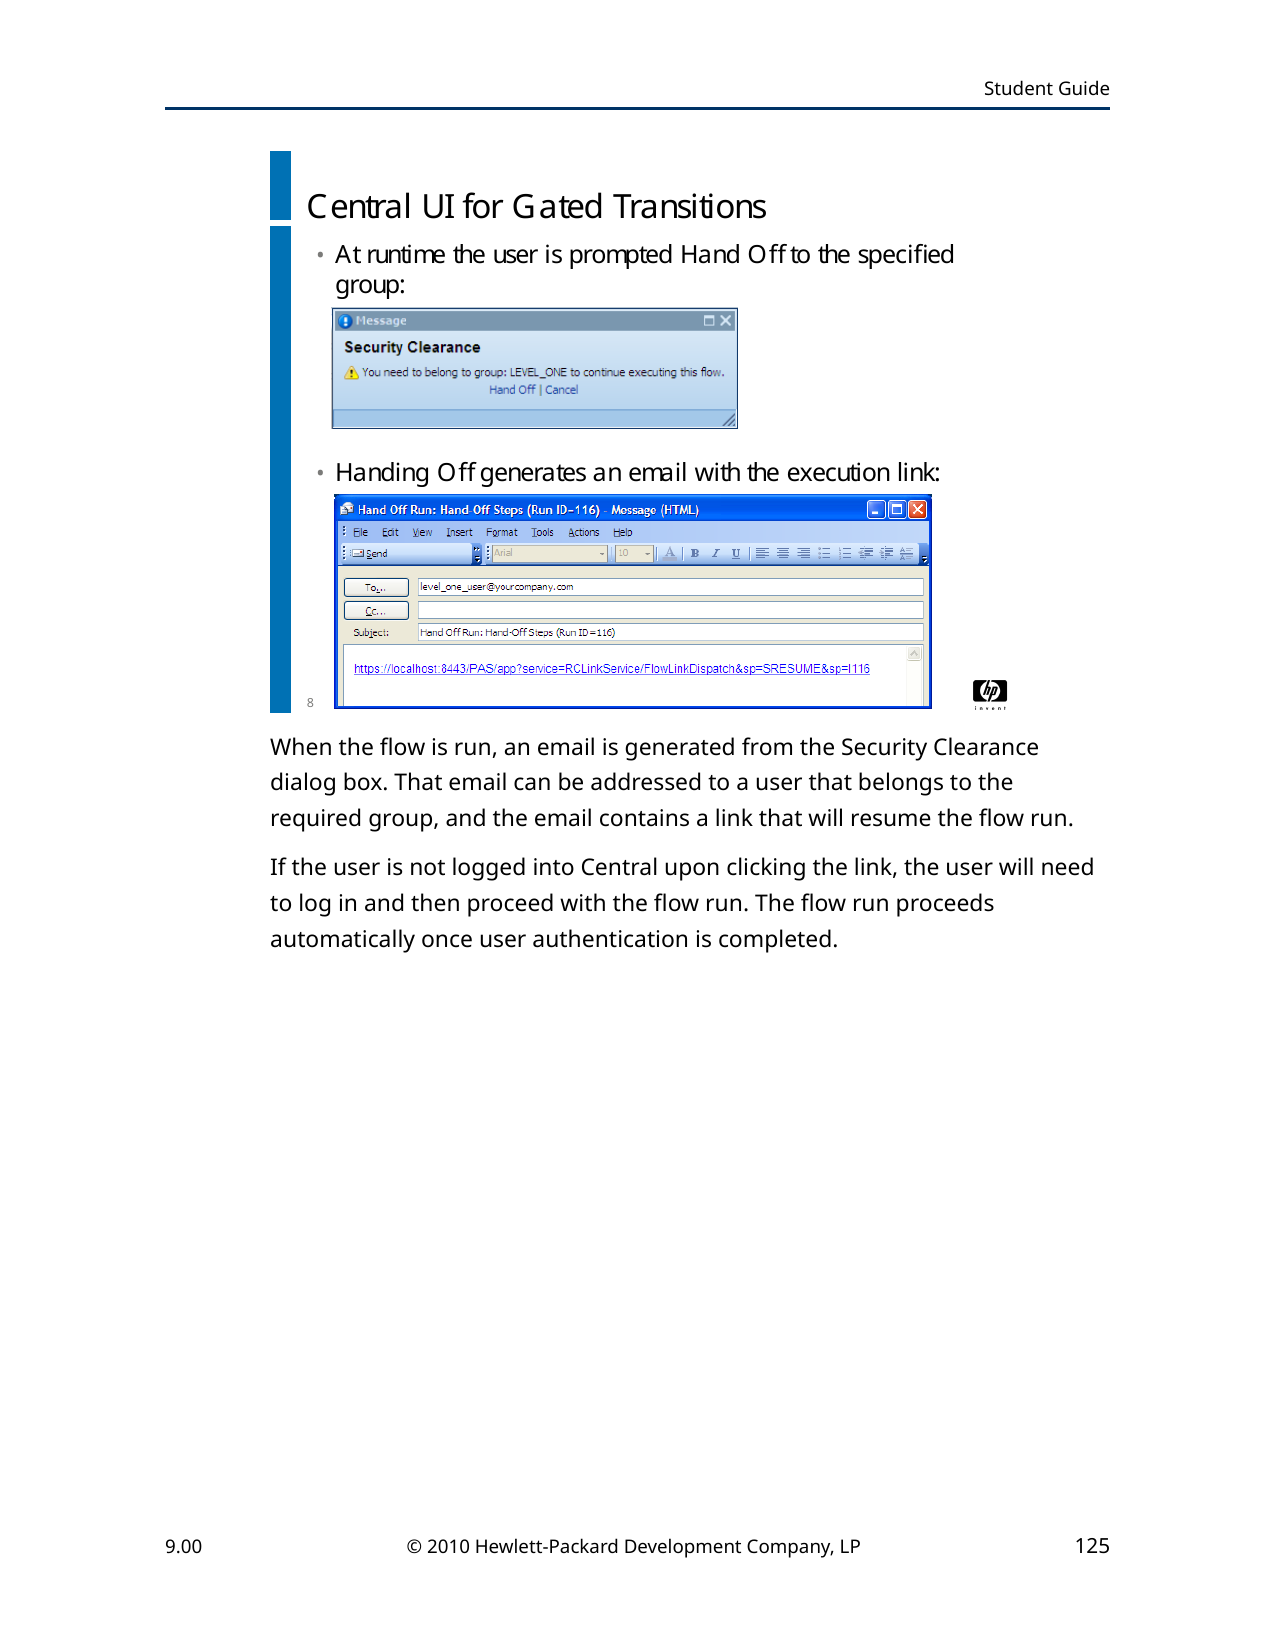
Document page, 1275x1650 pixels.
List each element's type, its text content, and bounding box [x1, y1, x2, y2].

text When the flow is run, an email is generated from the Security Clearance dialog box. That email can be addressed to a user that belongs to the required group, and the email contains a link that will resume the flow run. [270, 730, 1110, 833]
text If the user is not logged into Central upon clicking the link, the user will need to log in and then proceed with the flow run. The flow run proceeds automatically once user authentication is completed. [270, 851, 1110, 954]
